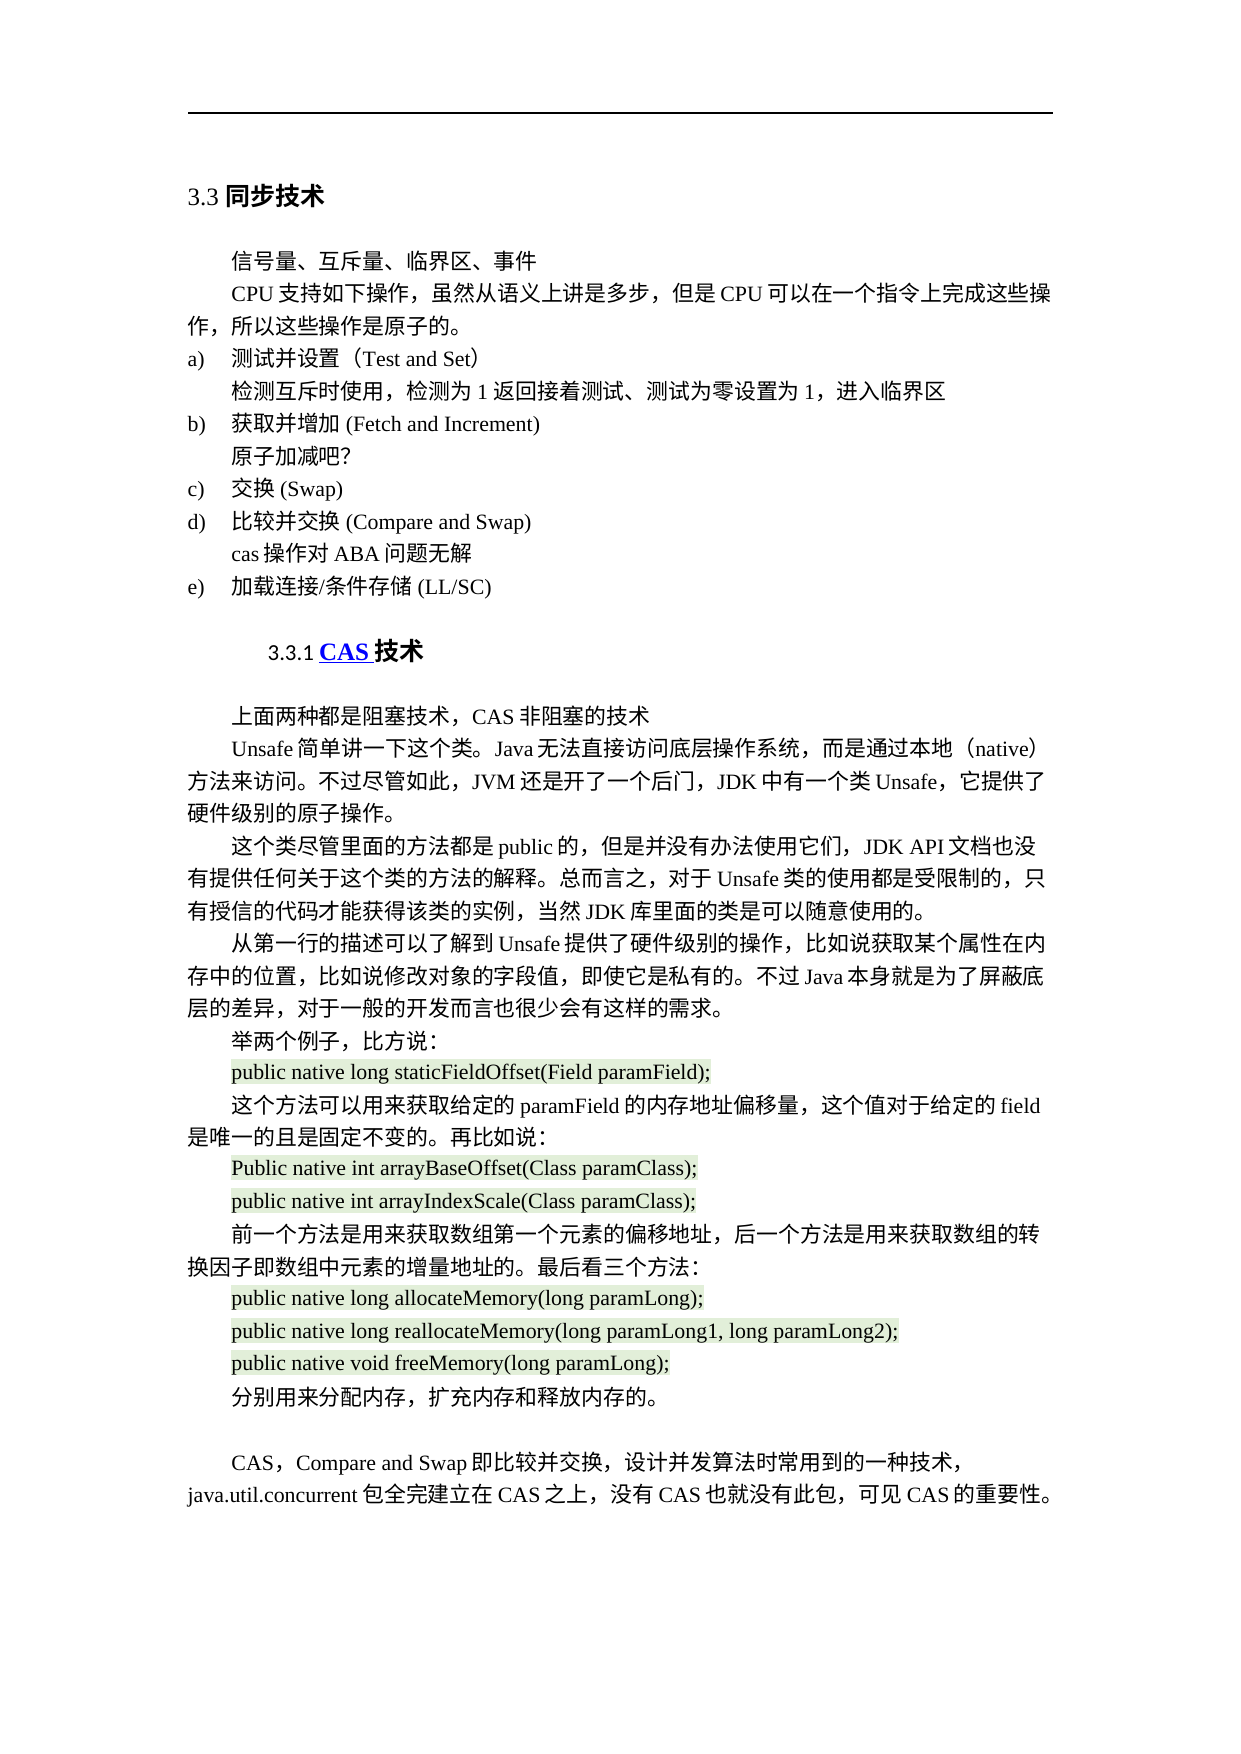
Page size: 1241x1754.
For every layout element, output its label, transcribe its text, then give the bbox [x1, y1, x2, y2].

text 这个方法可以用来获取给定的paramField的内存地址偏移量，这个值对于给定的field是唯一的且是固定不变的。再比如说： [187, 1088, 1053, 1152]
text 原子加减吧？ [187, 438, 1053, 471]
text Public native int arrayBaseOffset(Class paramClass); [187, 1152, 1053, 1184]
text 检测互斥时使用，检测为 1 返回接着测试、测试为零设置为1，进入临界区 [187, 373, 1053, 406]
text Unsafe简单讲一下这个类。Java无法直接访问底层操作系统，而是通过本地（native）方法来访问。不过尽管如此，JVM还是开了一个后门，JDK中有一个类Unsafe，它提供了硬件级别的原子操作。 [187, 731, 1053, 828]
subtitle CAS技术 [247, 617, 1053, 682]
text 上面两种都是阻塞技术，CAS非阻塞的技术 [187, 698, 1053, 731]
list 获取并增加 (Fetch and Increment) [187, 406, 1053, 438]
text 分别用来分配内存，扩充内存和释放内存的。 [187, 1379, 1053, 1412]
text cas操作对ABA问题无解 [187, 536, 1053, 568]
text CAS，Compare and Swap即比较并交换，设计并发算法时常用到的一种技术，java.util.concurrent包全完建立在CAS之上，没有CAS也就没有此包，可见CAS的重要性。 [187, 1444, 1053, 1509]
text 从第一行的描述可以了解到Unsafe提供了硬件级别的操作，比如说获取某个属性在内存中的位置，比如说修改对象的字段值，即使它是私有的。不过Java本身就是为了屏蔽底层的差异，对于一般的开发而言也很少会有这样的需求。 [187, 926, 1053, 1023]
text public native long staticFieldOffset(Field paramField); [187, 1056, 1053, 1088]
list 比较并交换 (Compare and Swap) [187, 503, 1053, 536]
list 交换 (Swap) [187, 471, 1053, 503]
text public native int arrayIndexScale(Class paramClass); [187, 1184, 1053, 1217]
list 测试并设置（Test and Set） [187, 341, 1053, 373]
text public native long reallocateMemory(long paramLong1, long paramLong2); [187, 1314, 1053, 1347]
text public native void freeMemory(long paramLong); [187, 1347, 1053, 1379]
text 信号量、互斥量、临界区、事件 [187, 243, 1053, 276]
text 举两个例子，比方说： [187, 1023, 1053, 1056]
subtitle 同步技术 [187, 162, 1053, 227]
text public native long allocateMemory(long paramLong); [187, 1282, 1053, 1314]
text 前一个方法是用来获取数组第一个元素的偏移地址，后一个方法是用来获取数组的转换因子即数组中元素的增量地址的。最后看三个方法： [187, 1217, 1053, 1282]
text CPU支持如下操作，虽然从语义上讲是多步，但是CPU可以在一个指令上完成这些操作，所以这些操作是原子的。 [187, 276, 1053, 341]
list 加载连接/条件存储 (LL/SC) [187, 568, 1053, 601]
text 这个类尽管里面的方法都是public的，但是并没有办法使用它们，JDK API文档也没有提供任何关于这个类的方法的解释。总而言之，对于Unsafe类的使用都是受限制的，只有授信的代码才能获得该类的实例，当然JDK库里面的类是可以随意使用的。 [187, 828, 1053, 926]
